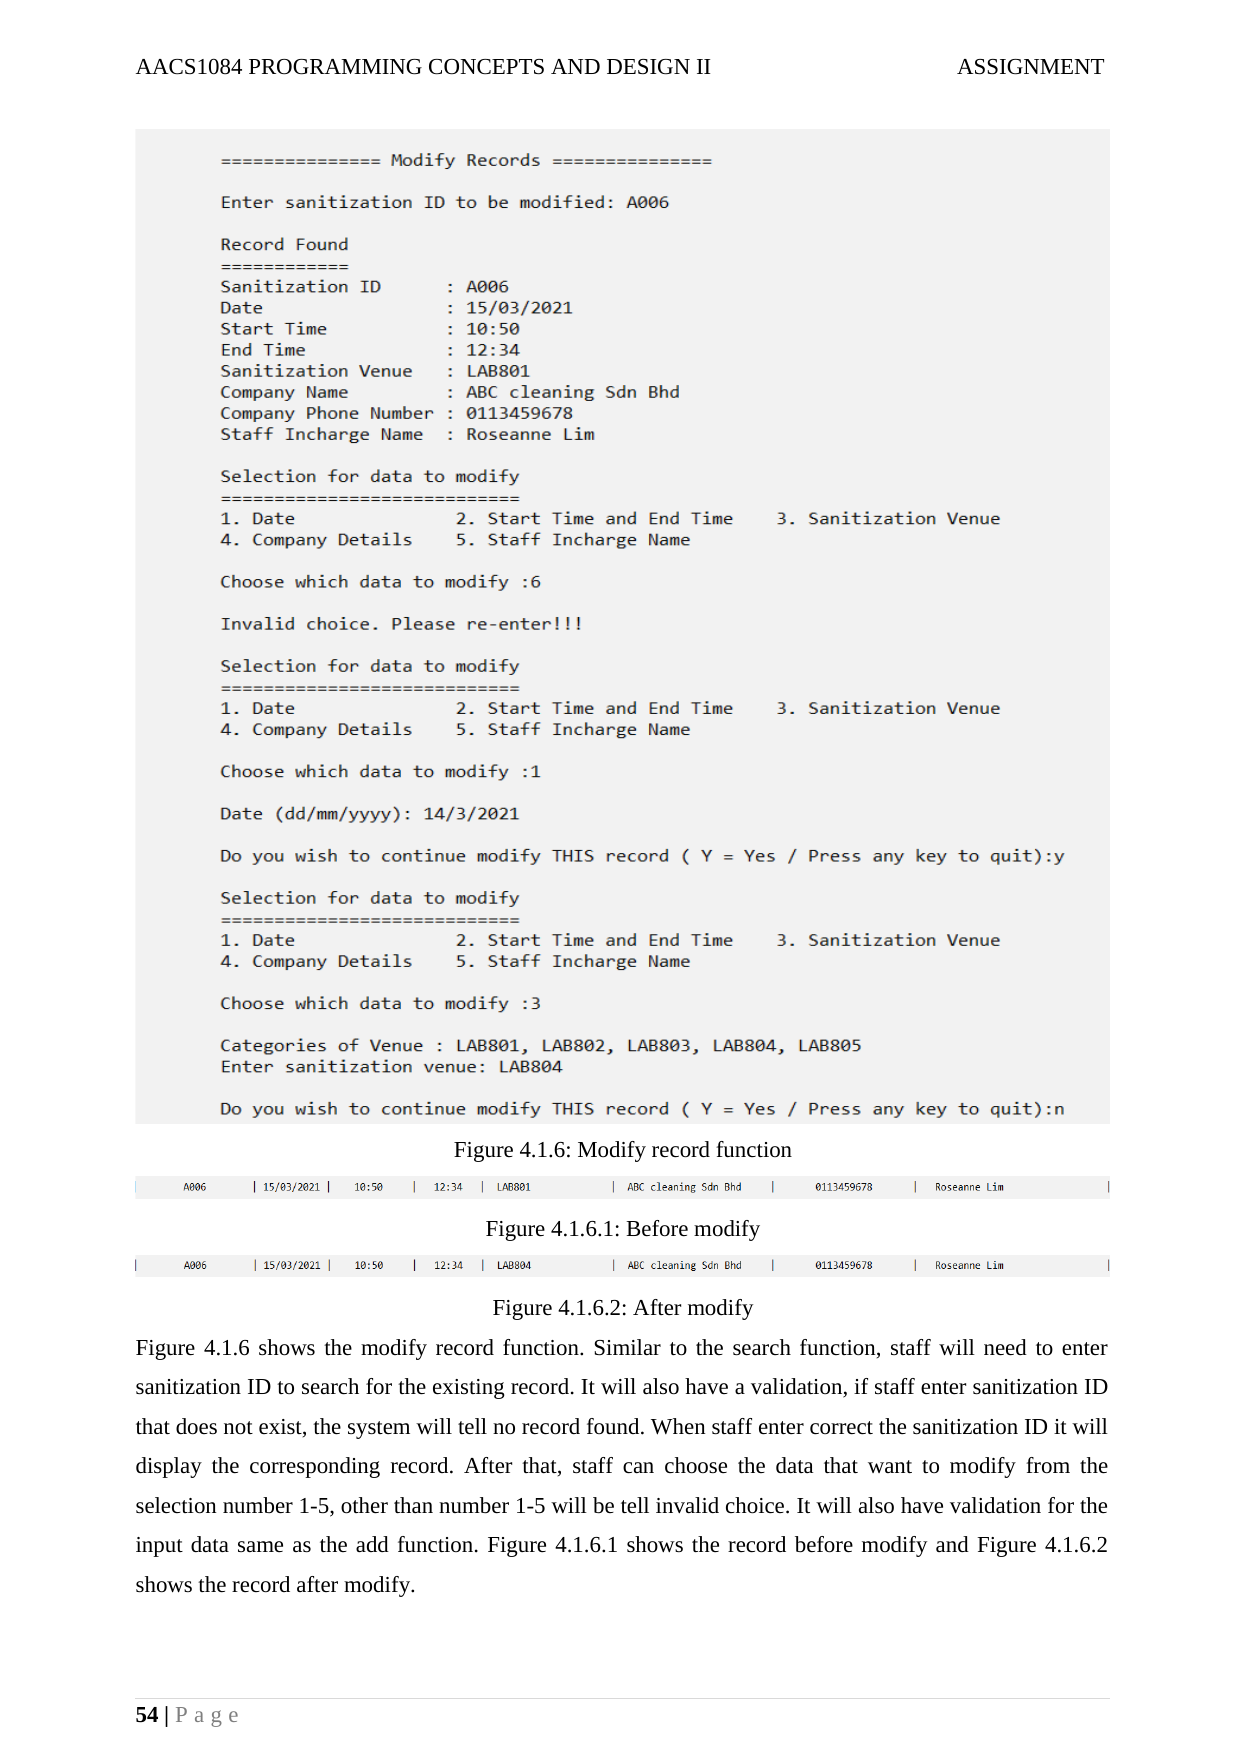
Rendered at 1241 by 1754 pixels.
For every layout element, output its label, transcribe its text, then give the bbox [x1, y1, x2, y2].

text Figure 4.1.6 shows the modify record function. Similar to the search function, staff will need to enter sanitization ID to search for the existing record. It will also have a validation, if staff enter sanitization ID that does not exist, the system will tell no record found. When staff enter correct the sanitization ID it will display the corresponding record. After that, staff can choose the data that want to modify from the selection number 1-5, other than number 1-5 will be tell invalid choice. It will also have validation for the input data same as the add function. Figure 4.1.6.1 shows the record before modify and Figure 4.1.6.2 shows the record after modify. [135, 1334, 1110, 1597]
text Figure 4.1.6: Modify record function [135, 1137, 1110, 1163]
text Figure 4.1.6.2: After modify [135, 1294, 1110, 1321]
picture [135, 1255, 1110, 1277]
picture [135, 129, 1110, 1124]
text Figure 4.1.6.1: Before modify [135, 1216, 1110, 1242]
picture [135, 1176, 1110, 1199]
